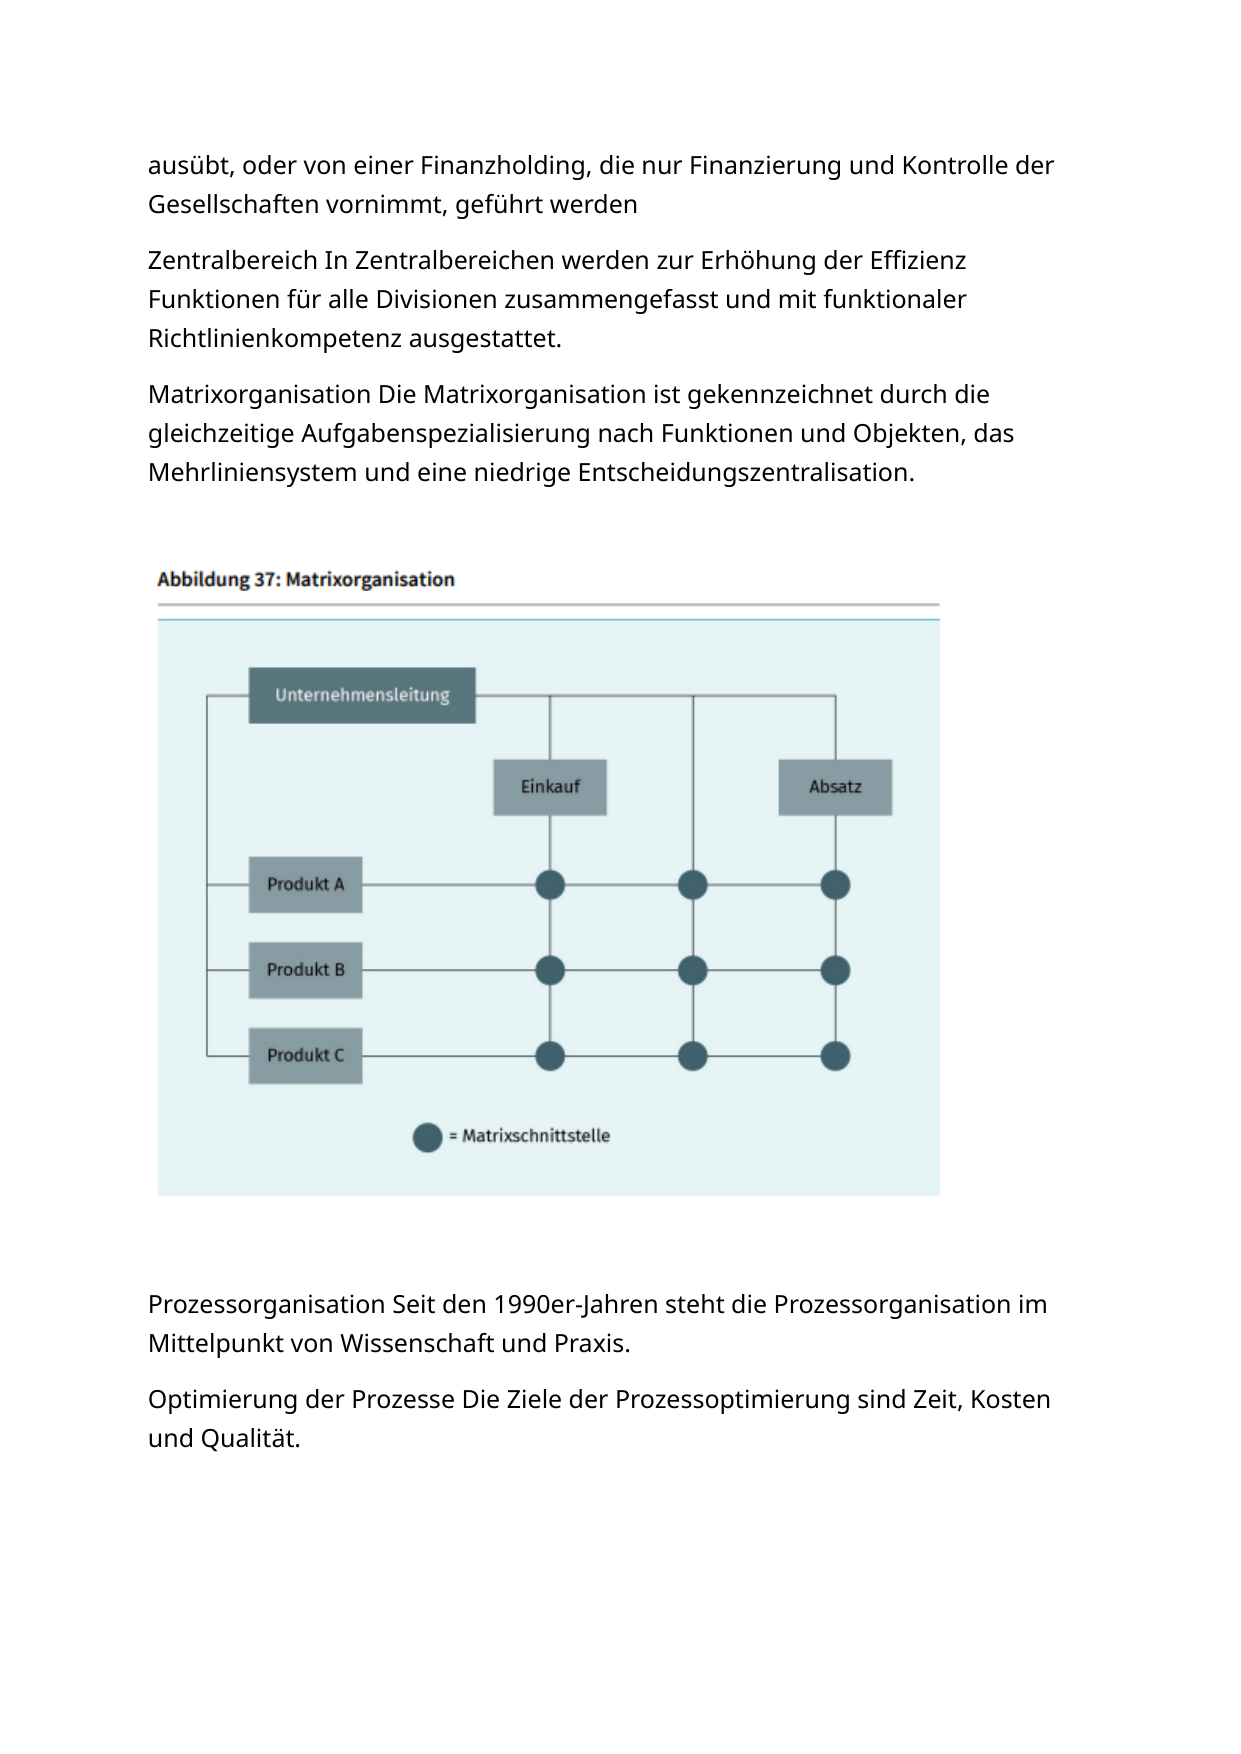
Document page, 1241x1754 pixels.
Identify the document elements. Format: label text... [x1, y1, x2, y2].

picture [147, 566, 948, 1209]
text Prozessorganisation Seit den 1990er-Jahren steht die Prozessorganisation im Mittelpunkt von Wissenschaft und Praxis. [148, 1287, 1093, 1360]
text Optimierung der Prozesse Die Ziele der Prozessoptimierung sind Zeit, Kosten und Qualität. [148, 1382, 1093, 1455]
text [148, 148, 1093, 221]
text Matrixorganisation Die Matrixorganisation ist gekennzeichnet durch die gleichzeitige Aufgabenspezialisierung nach Funktionen und Objekten, das Mehrliniensystem und eine niedrige Entscheidungszentralisation. [148, 377, 1093, 489]
text Zentralbereich In Zentralbereichen werden zur Erhöhung der Effizienz Funktionen für alle Divisionen zusammengefasst und mit funktionaler Richtlinienkompetenz ausgestattet. [148, 243, 1093, 355]
